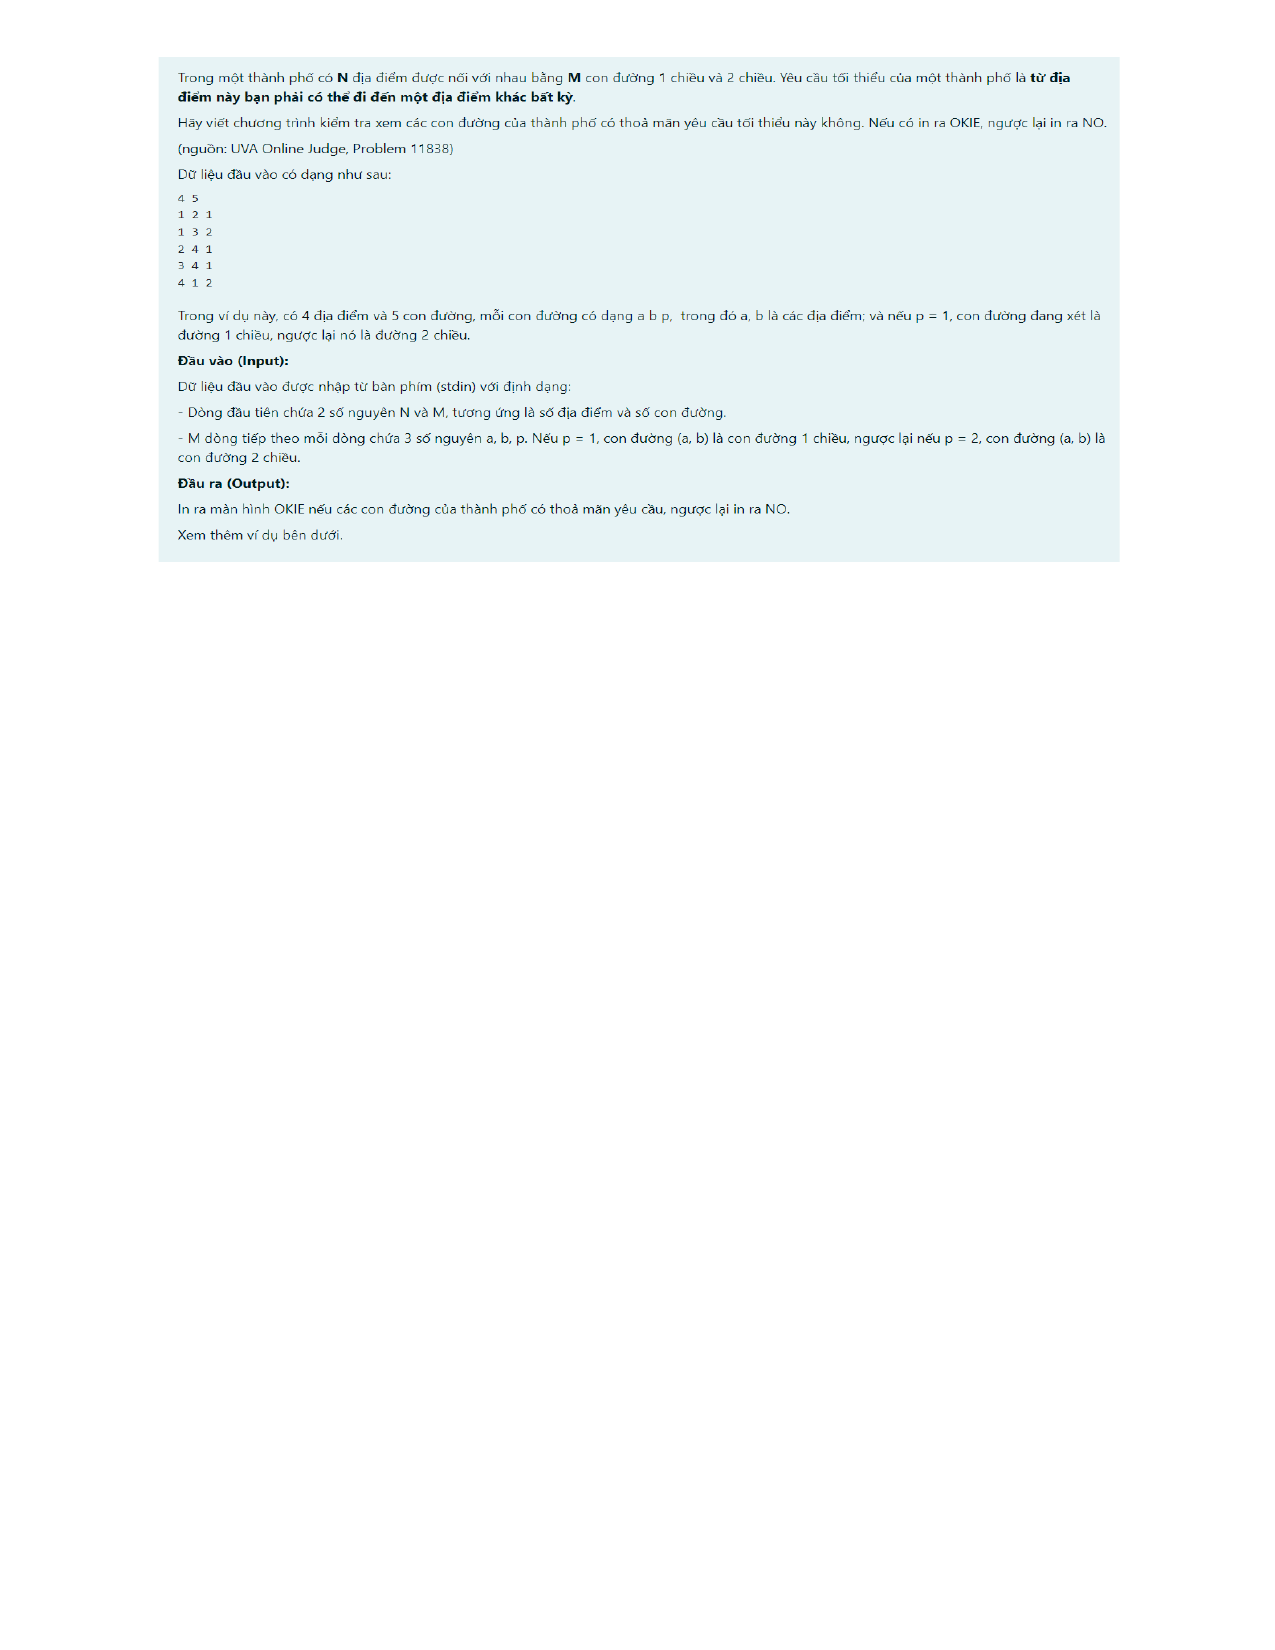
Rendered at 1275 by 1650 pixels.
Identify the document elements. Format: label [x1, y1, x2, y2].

picture [158, 56, 1120, 562]
